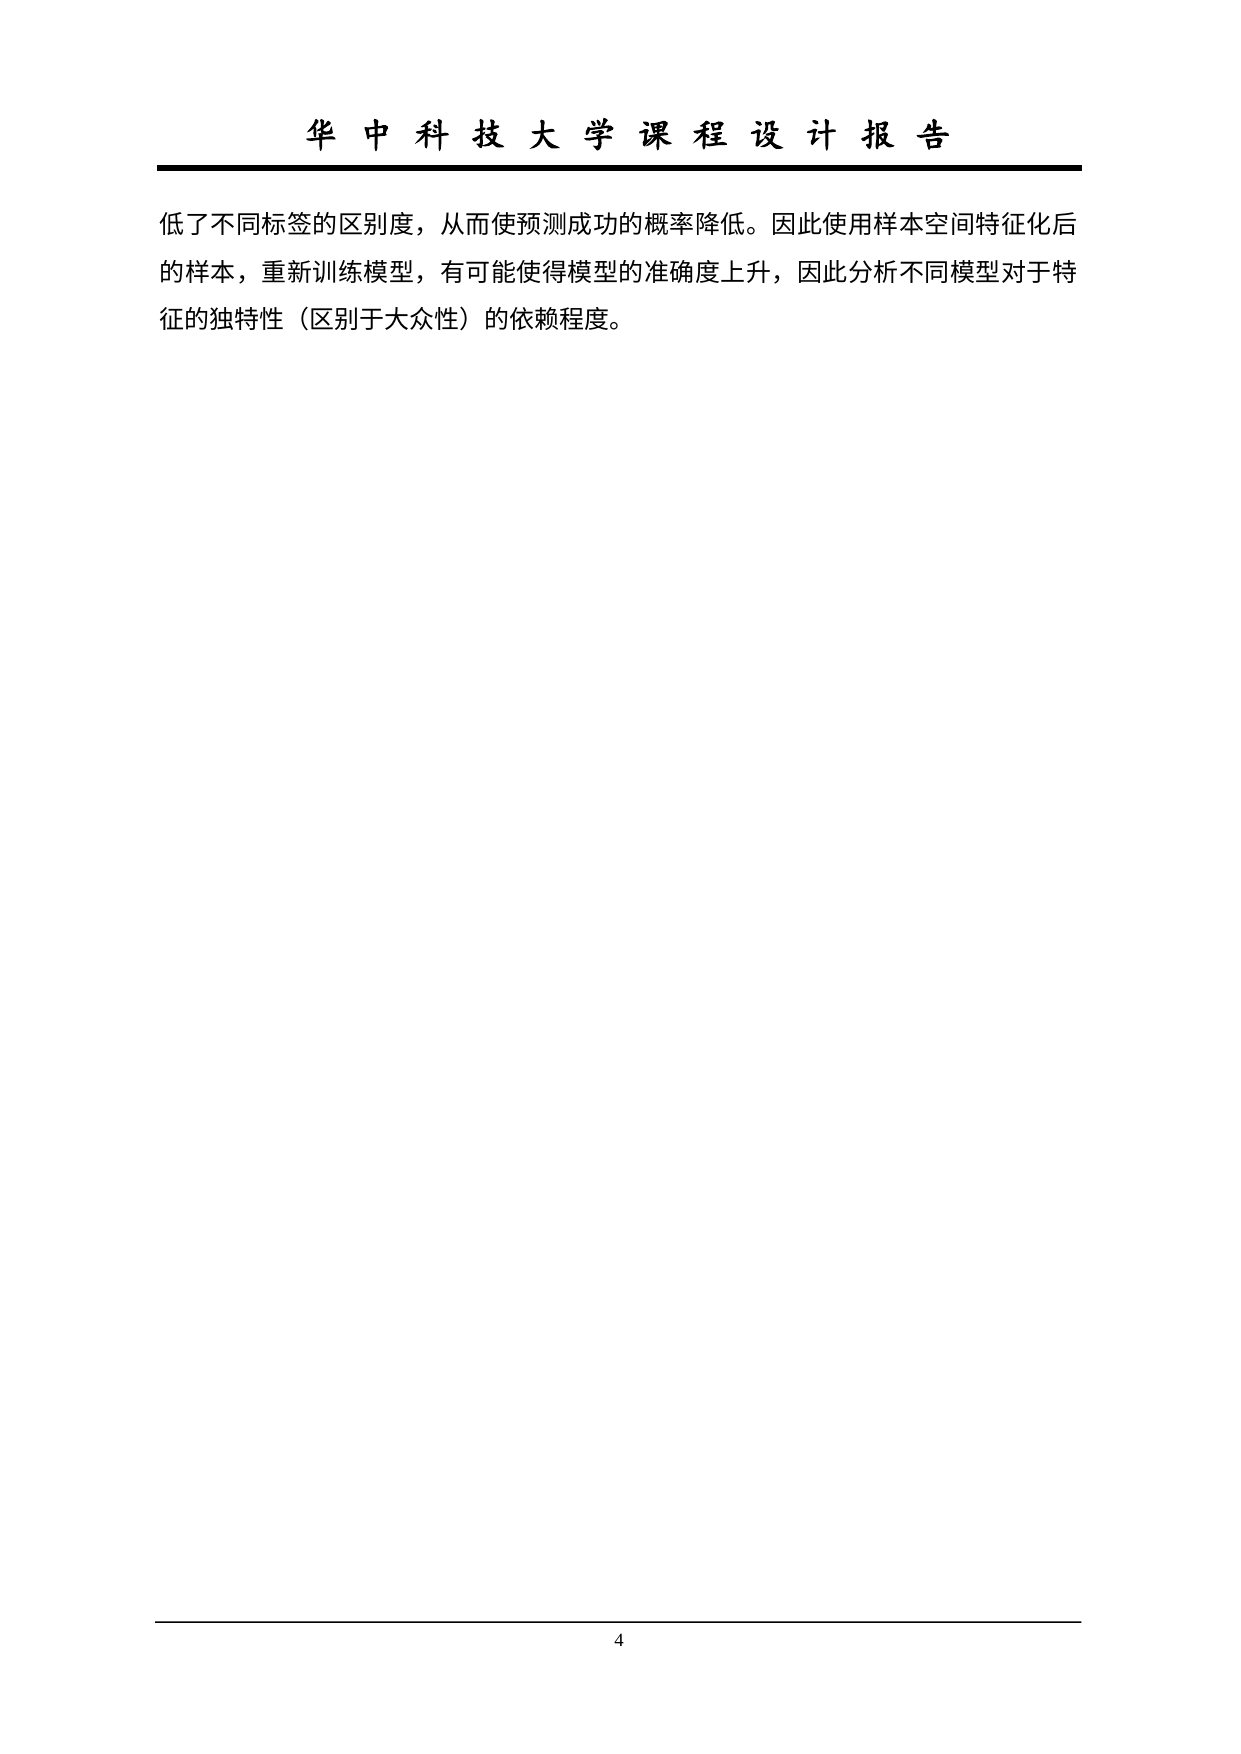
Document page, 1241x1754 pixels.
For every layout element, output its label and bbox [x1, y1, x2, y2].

text [159, 198, 1078, 342]
